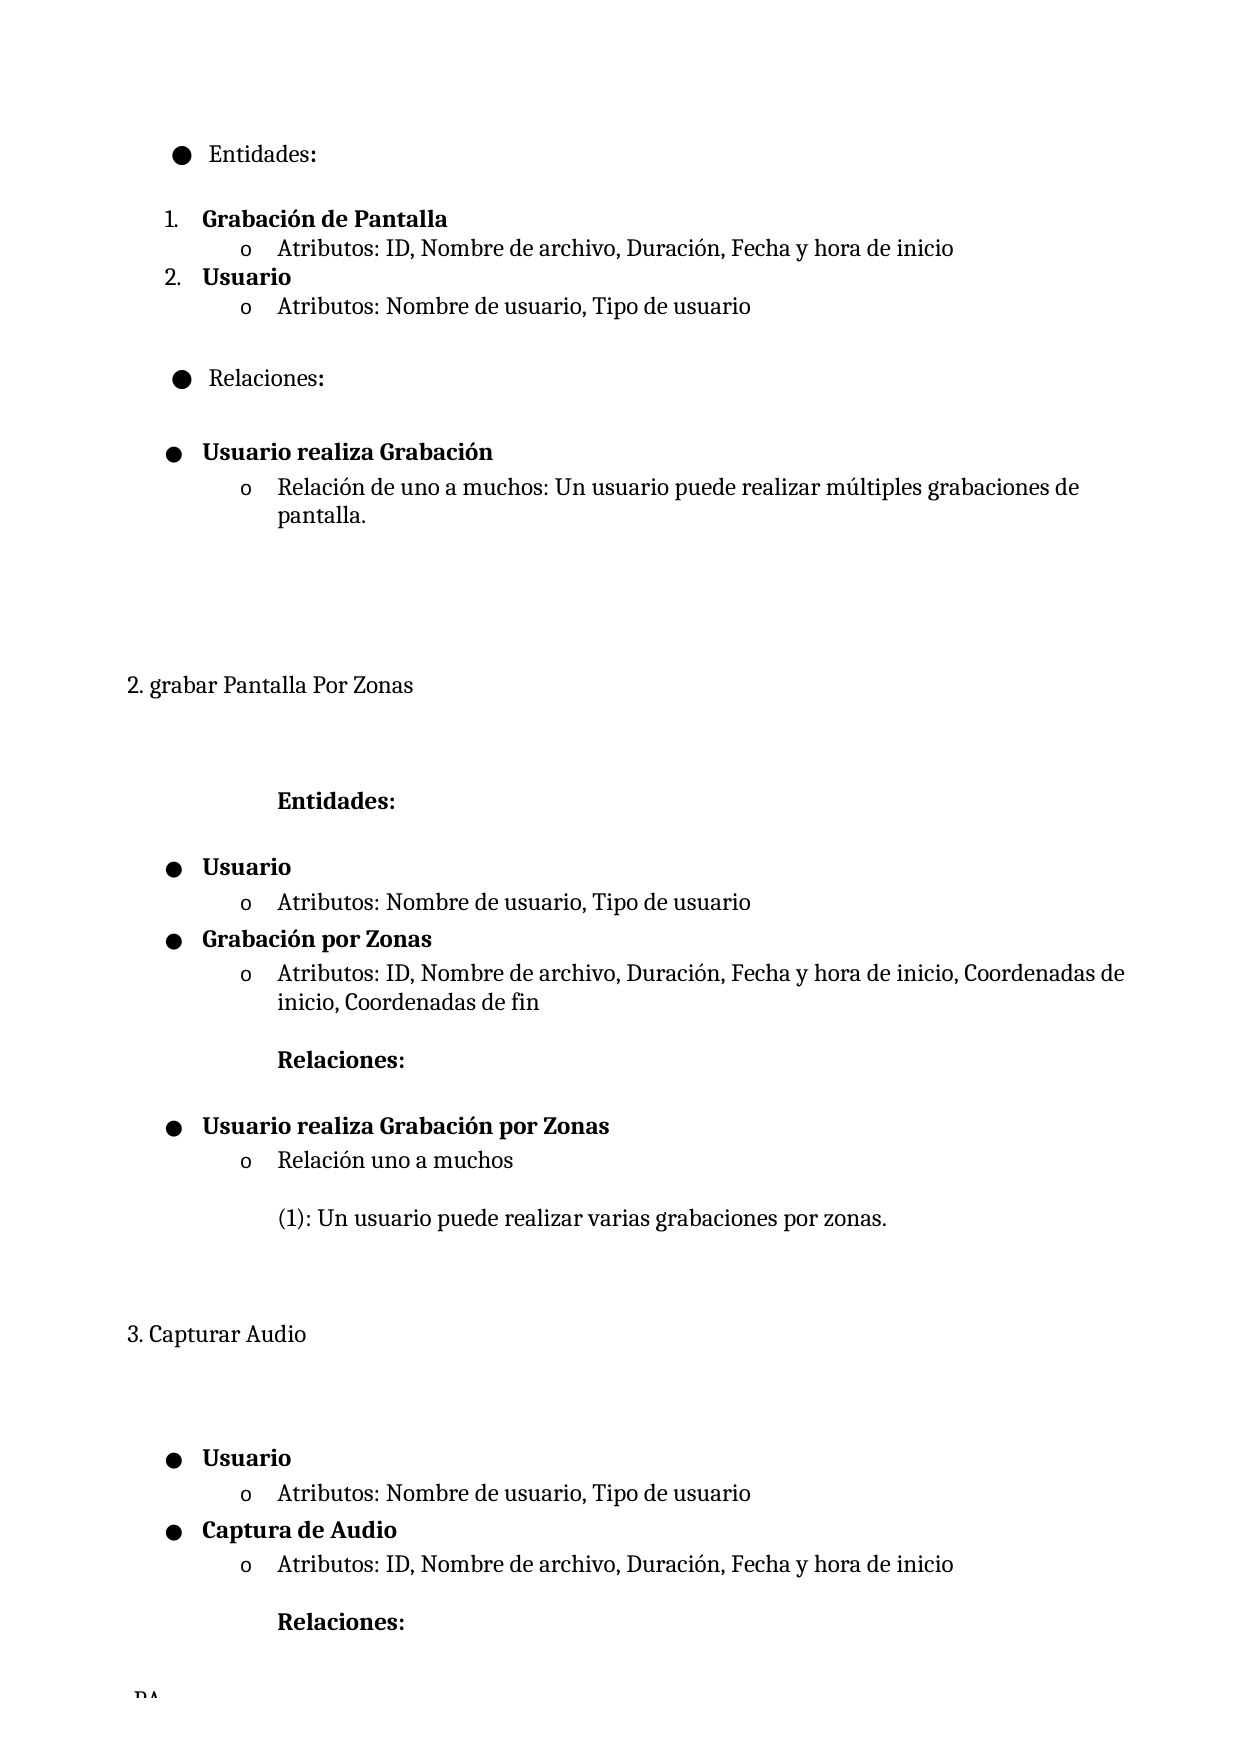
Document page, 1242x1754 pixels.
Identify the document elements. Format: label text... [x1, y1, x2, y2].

list Atributos: Nombre de usuario, Tipo de usuario [239, 292, 1152, 320]
list Atributos: ID, Nombre de archivo, Duración, Fecha y hora de inicio, Coordenadas de inicio, Coordenadas de fin [239, 959, 1152, 1016]
list Captura de Audio [164, 1507, 1152, 1550]
list Atributos: ID, Nombre de archivo, Duración, Fecha y hora de inicio [239, 234, 1152, 263]
text Entidades: [277, 787, 1152, 816]
list Grabación de Pantalla [164, 205, 1152, 234]
text Relaciones: [277, 1608, 1152, 1637]
list Usuario realiza Grabación [164, 430, 1152, 473]
list Atributos: Nombre de usuario, Tipo de usuario [239, 1478, 1152, 1507]
list Grabación por Zonas [164, 916, 1152, 959]
text (1): Un usuario puede realizar varias grabaciones por zonas. [277, 1204, 1152, 1233]
list Usuario [164, 1436, 1152, 1478]
text Relaciones: [277, 1046, 1152, 1074]
list Entidades: [171, 125, 1152, 176]
text 2. grabar Pantalla Por Zonas [127, 671, 1152, 700]
list Relación de uno a muchos: Un usuario puede realizar múltiples grabaciones de pantalla. [239, 473, 1152, 530]
list Relación uno a muchos [239, 1146, 1152, 1175]
list Usuario realiza Grabación por Zonas [164, 1103, 1152, 1146]
text 3. Capturar Audio [127, 1320, 1152, 1349]
list Usuario [164, 263, 1152, 292]
list Atributos: ID, Nombre de archivo, Duración, Fecha y hora de inicio [239, 1550, 1152, 1579]
list Relaciones: [171, 349, 1152, 401]
list Atributos: Nombre de usuario, Tipo de usuario [239, 887, 1152, 916]
list Usuario [164, 845, 1152, 887]
